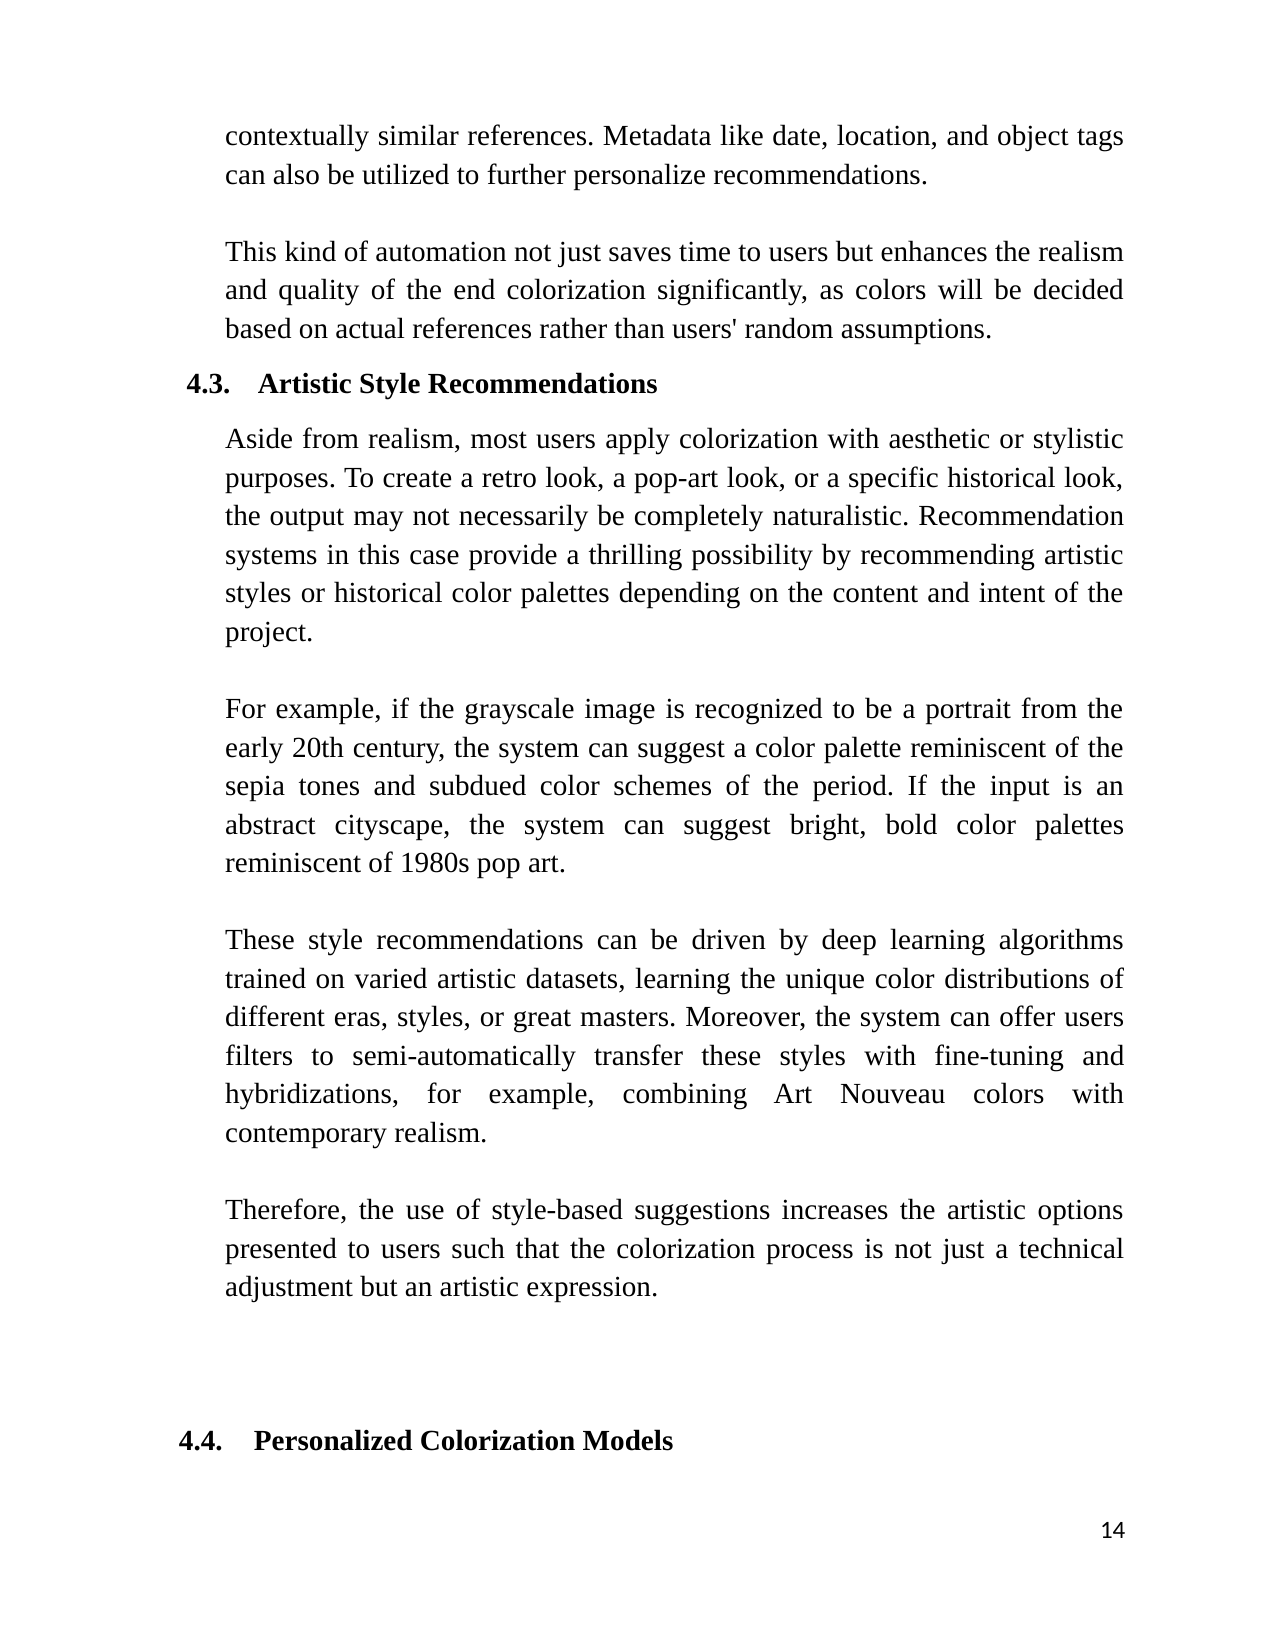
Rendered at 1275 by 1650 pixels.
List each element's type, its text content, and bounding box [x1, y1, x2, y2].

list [225, 118, 1125, 190]
list For example, if the grayscale image is recognized to be a portrait from the early 20th century, the system can suggest a color palette reminiscent of the sepia tones and subdued color schemes of the period. If the input is an abstract cityscape, the system can suggest bright, bold color palettes reminiscent of 1980s pop art. [225, 691, 1125, 879]
text 4.3. Artistic Style Recommendations [150, 366, 1125, 400]
list These style recommendations can be driven by deep learning algorithms trained on varied artistic datasets, learning the unique color distributions of different eras, styles, or great masters. Moreover, the system can offer users filters to semi-automatically transfer these styles with fine-tuning and hybridizations, for example, combining Art Nouveau colors with contemporary realism. [225, 922, 1125, 1149]
list This kind of automation not just saves time to users but enhances the realism and quality of the end colorization significantly, as colors will be decided based on actual references rather than users' random assumptions. [225, 234, 1125, 344]
list Therefore, the use of style-based suggestions increases the artistic options presented to users such that the colorization process is not just a technical adjustment but an artistic expression. [225, 1192, 1125, 1303]
list Personalized Colorization Models [179, 1423, 1125, 1457]
list Aside from realism, most users apply colorization with aesthetic or stylistic purposes. To create a retro look, a pop-art look, or a specific historical look, the output may not necessarily be completely naturalistic. Recommendation systems in this case provide a thrilling possibility by recommending artistic styles or historical color palettes depending on the content and intent of the project. [225, 421, 1125, 648]
